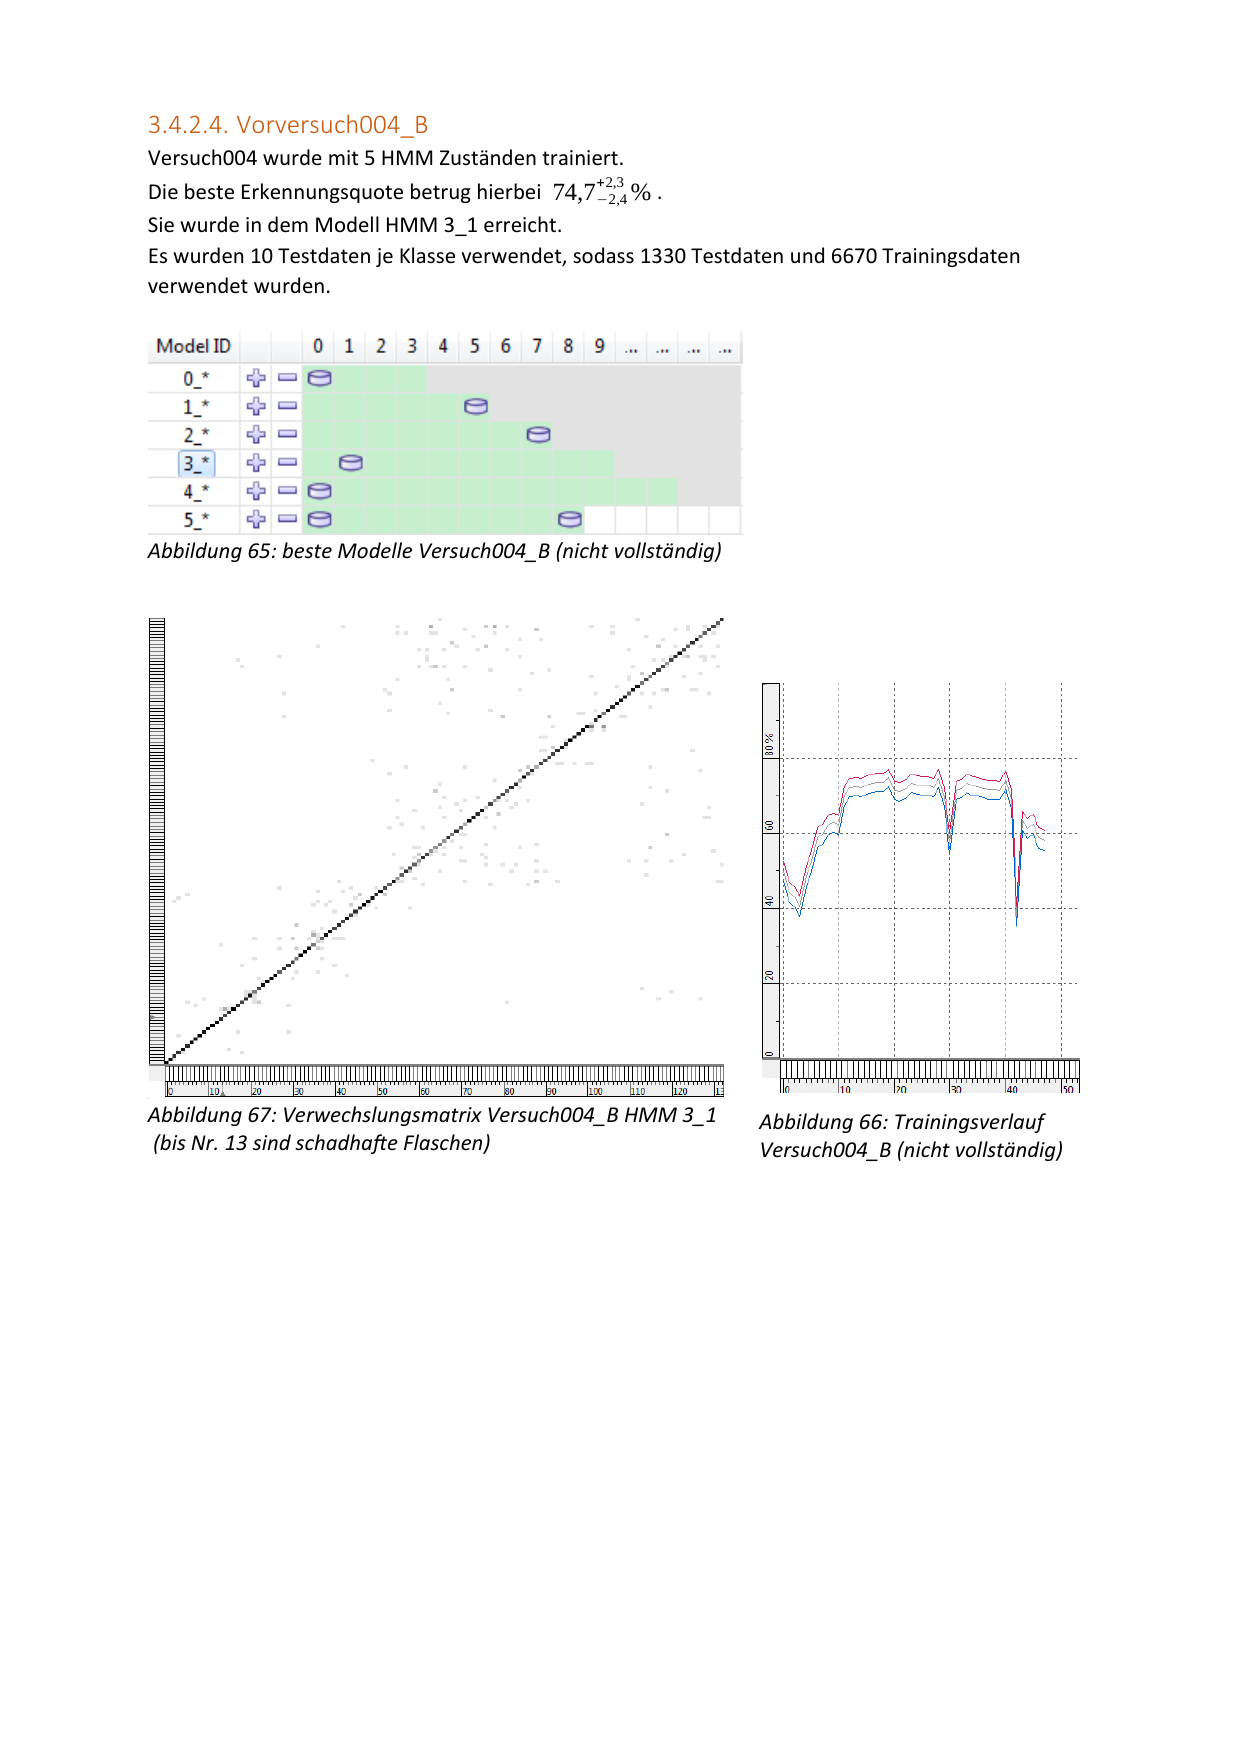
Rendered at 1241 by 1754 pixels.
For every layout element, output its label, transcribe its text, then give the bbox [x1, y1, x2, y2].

text Sie wurde in dem Modell HMM 3_1 erreicht. [148, 211, 1093, 238]
text Es wurden 10 Testdaten je Klasse verwendet, sodass 1330 Testdaten und 6670 Trainingsdaten verwendet wurden. [148, 241, 1093, 299]
text Versuch004 wurde mit 5 HMM Zuständen trainiert. [148, 143, 1093, 171]
text Die beste Erkennungsquote betrug hierbei . [148, 173, 1093, 208]
text Abbildung 67: Verwechslungsmatrix Versuch004_B HMM 3_1 (bis Nr. 13 sind schadhafte Flaschen) [148, 1100, 1093, 1156]
subtitle Vorversuch004_B [148, 108, 1093, 141]
picture [147, 615, 724, 1099]
text Abbildung 65: beste Modelle Versuch004_B (nicht vollständig) [148, 537, 1093, 565]
picture [147, 331, 743, 535]
picture [759, 674, 1080, 1093]
